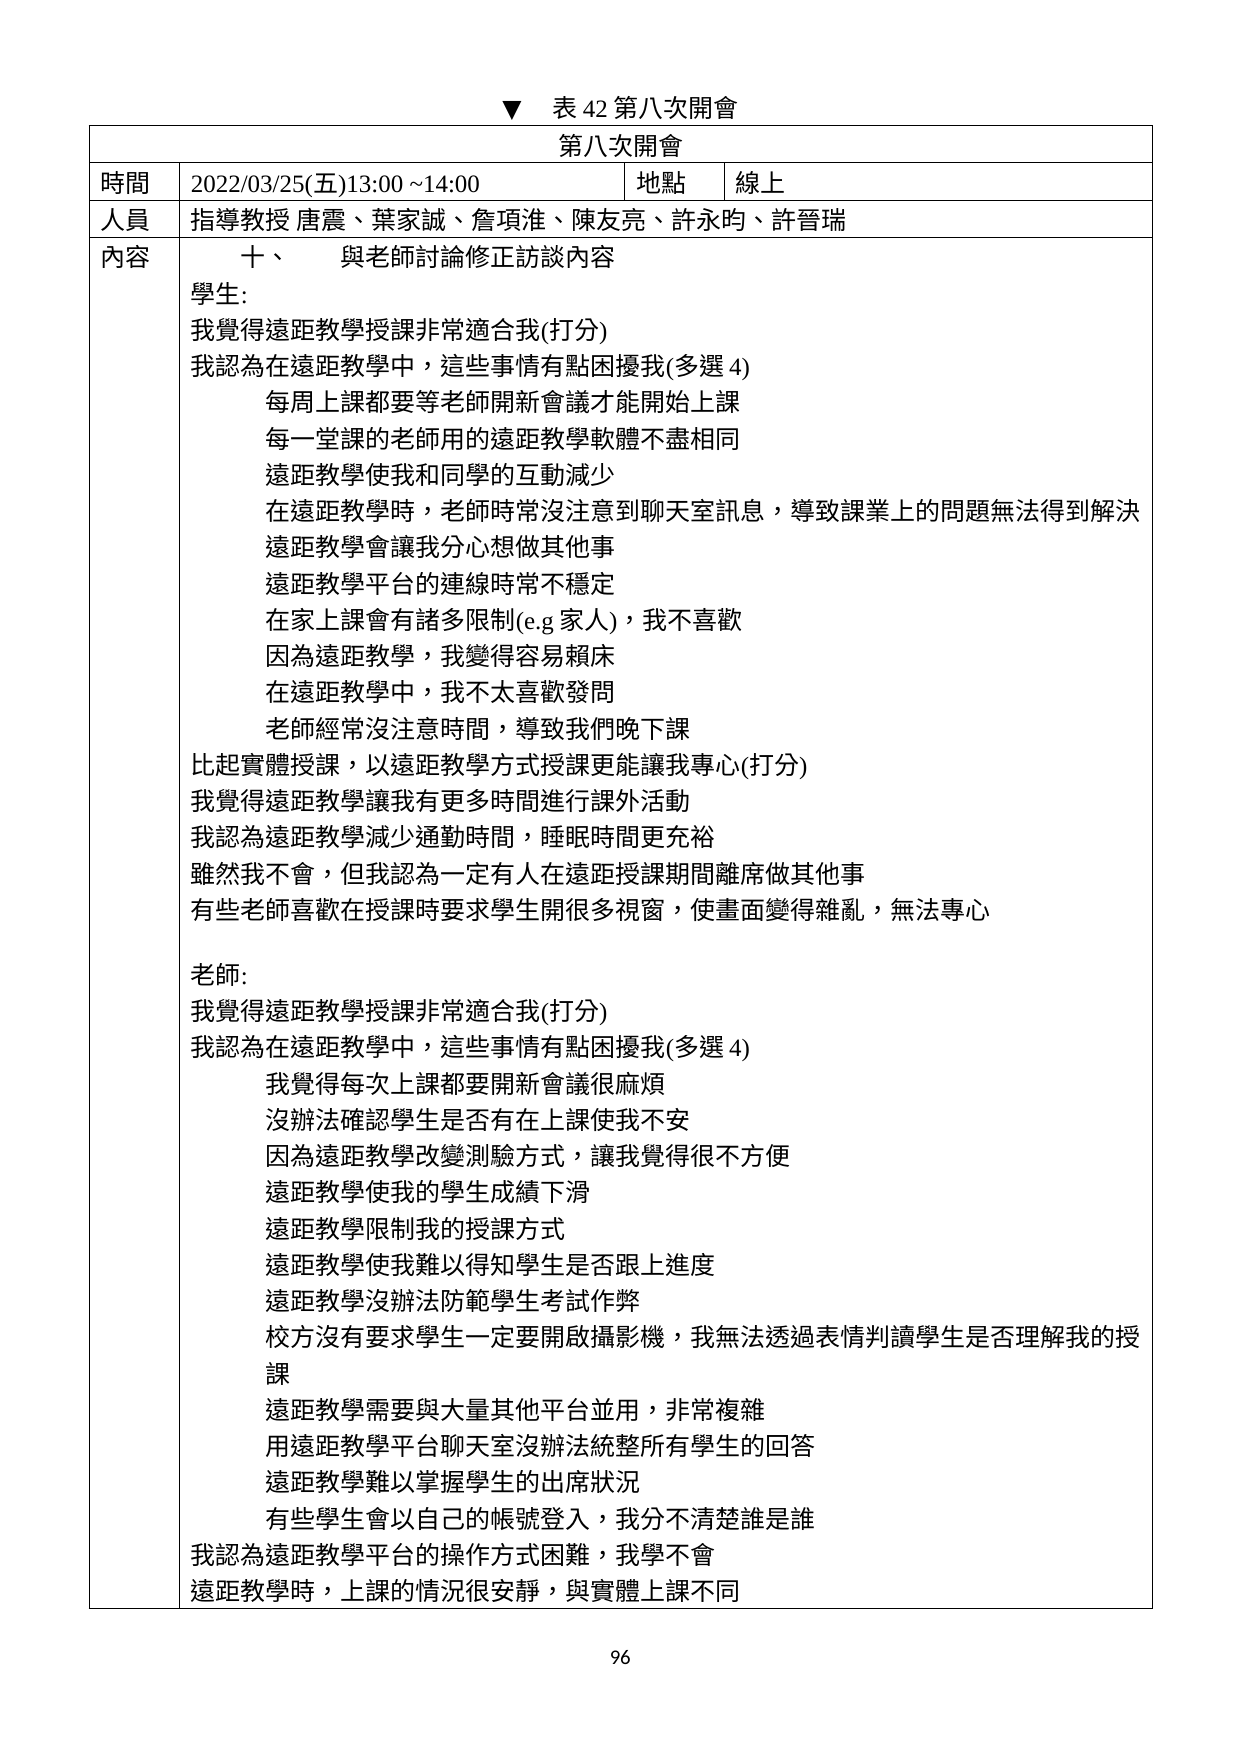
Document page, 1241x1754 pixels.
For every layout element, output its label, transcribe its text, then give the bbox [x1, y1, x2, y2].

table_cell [180, 238, 1152, 1608]
table_cell 內容 [90, 238, 179, 1608]
table_cell 時間 [90, 163, 179, 199]
table_header 第八次開會 [90, 126, 1152, 162]
list 表 42 第八次開會 [89, 89, 1152, 125]
table_cell 2022/03/25(五)13:00 ~14:00 [180, 163, 624, 199]
table_cell 線上 [725, 163, 1152, 199]
table_cell 人員 [90, 201, 179, 237]
table_cell 指導教授 唐震、葉家誠、詹項淮、陳友亮、許永昀、許晉瑞 [180, 201, 1152, 237]
table_cell 地點 [625, 163, 724, 199]
